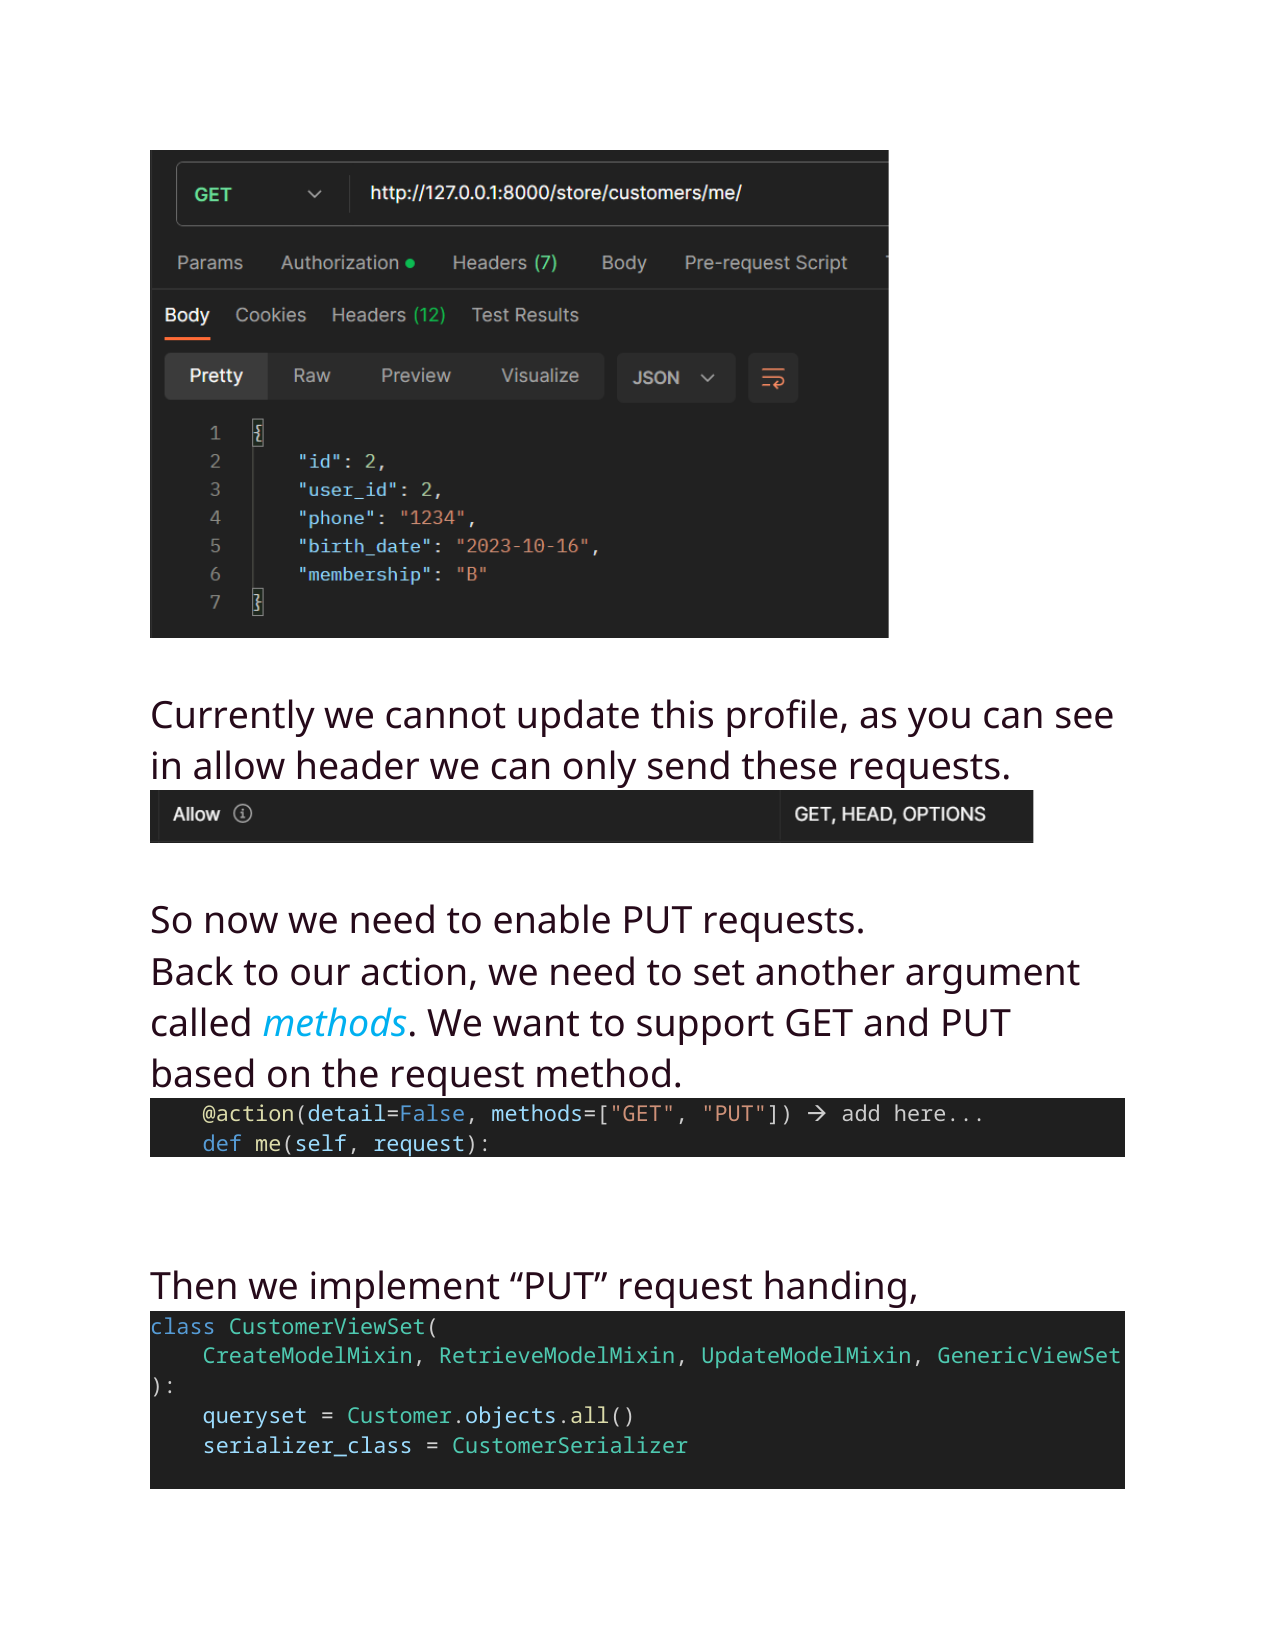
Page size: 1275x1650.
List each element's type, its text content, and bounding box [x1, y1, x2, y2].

text Then we implement “PUT” request handing, [150, 1259, 1125, 1311]
text ): [150, 1370, 1125, 1400]
picture [150, 150, 889, 638]
text CreateModelMixin, RetrieveModelMixin, UpdateModelMixin, GenericViewSet [150, 1340, 1125, 1370]
picture [150, 790, 1034, 843]
text @action(detail=False, methods=["GET", "PUT"]) add here... [150, 1098, 1125, 1128]
text So now we need to enable PUT requests. [150, 894, 1125, 945]
text queryset = Customer.objects.all() [150, 1400, 1125, 1430]
text def me(self, request): [150, 1128, 1125, 1157]
text Currently we cannot update this profile, as you can see in allow header we can only send these requests. [150, 688, 1125, 791]
text class CustomerViewSet( [150, 1311, 1125, 1340]
text Back to our action, we need to set another argument called methods. We want to support GET and PUT based on the request method. [150, 945, 1125, 1098]
text serializer_class = CustomerSerializer [150, 1430, 1125, 1459]
